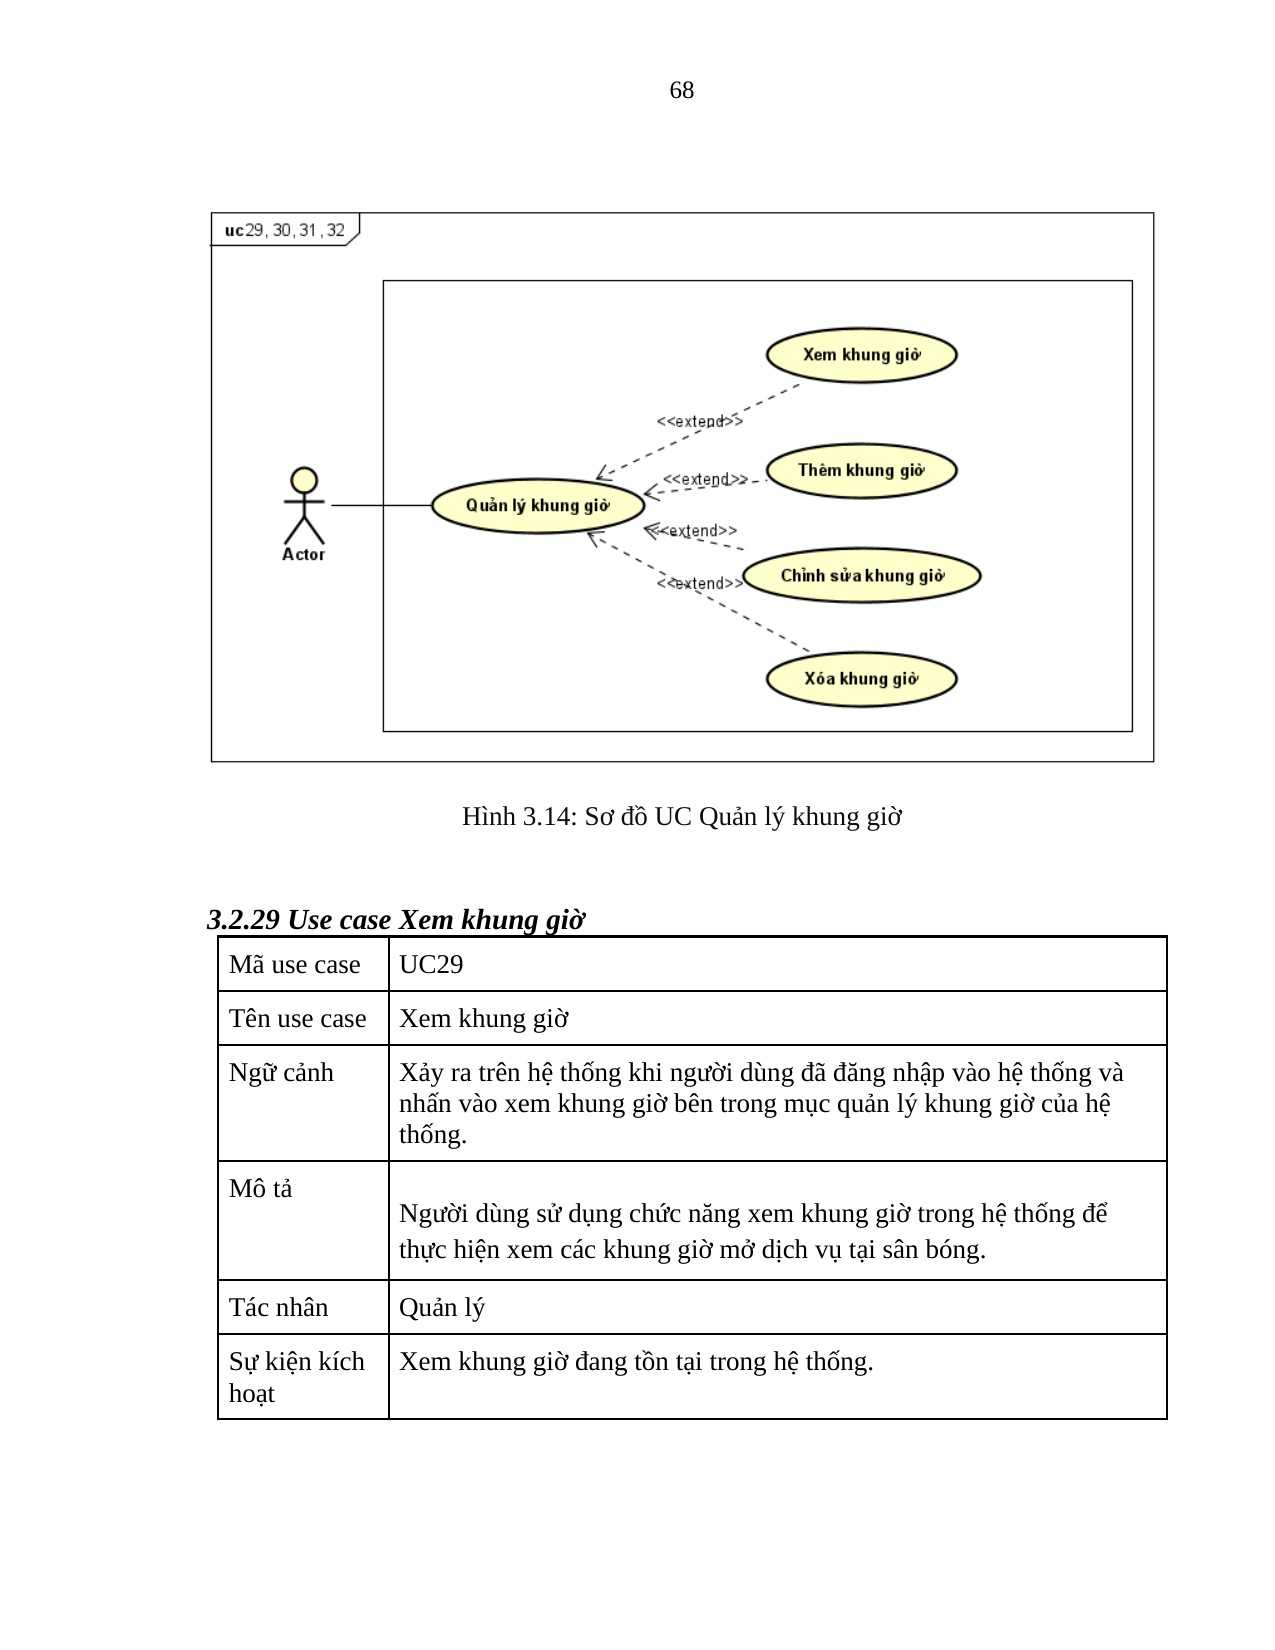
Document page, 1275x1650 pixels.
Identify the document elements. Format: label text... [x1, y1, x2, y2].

table_cell Xem khung giờ [390, 992, 1166, 1043]
table_cell Tên use case [219, 992, 388, 1043]
table_cell Người dùng sử dụng chức năng xem khung giờ trong hệ thống để thực hiện xem các khung giờ mở dịch vụ tại sân bóng. [390, 1162, 1166, 1279]
table_header UC29 [390, 938, 1166, 989]
table_cell Mô tả [219, 1162, 388, 1279]
table_cell Xảy ra trên hệ thống khi người dùng đã đăng nhập vào hệ thống và nhấn vào xem khung giờ bên trong mục quản lý khung giờ của hệ thống. [390, 1046, 1166, 1160]
table_cell Tác nhân [219, 1281, 388, 1333]
subtitle 3.2.29 Use case Xem khung giờ [207, 902, 1157, 935]
table_cell Ngữ cảnh [219, 1046, 388, 1160]
table_cell Quản lý [390, 1281, 1166, 1333]
table_cell Xem khung giờ đang tồn tại trong hệ thống. [390, 1335, 1166, 1418]
text Hình 3.14: Sơ đồ UC Quản lý khung giờ [207, 800, 1157, 831]
table_cell Sự kiện kích hoạt [219, 1335, 388, 1418]
picture [206, 206, 1157, 770]
table_header Mã use case [219, 938, 388, 989]
